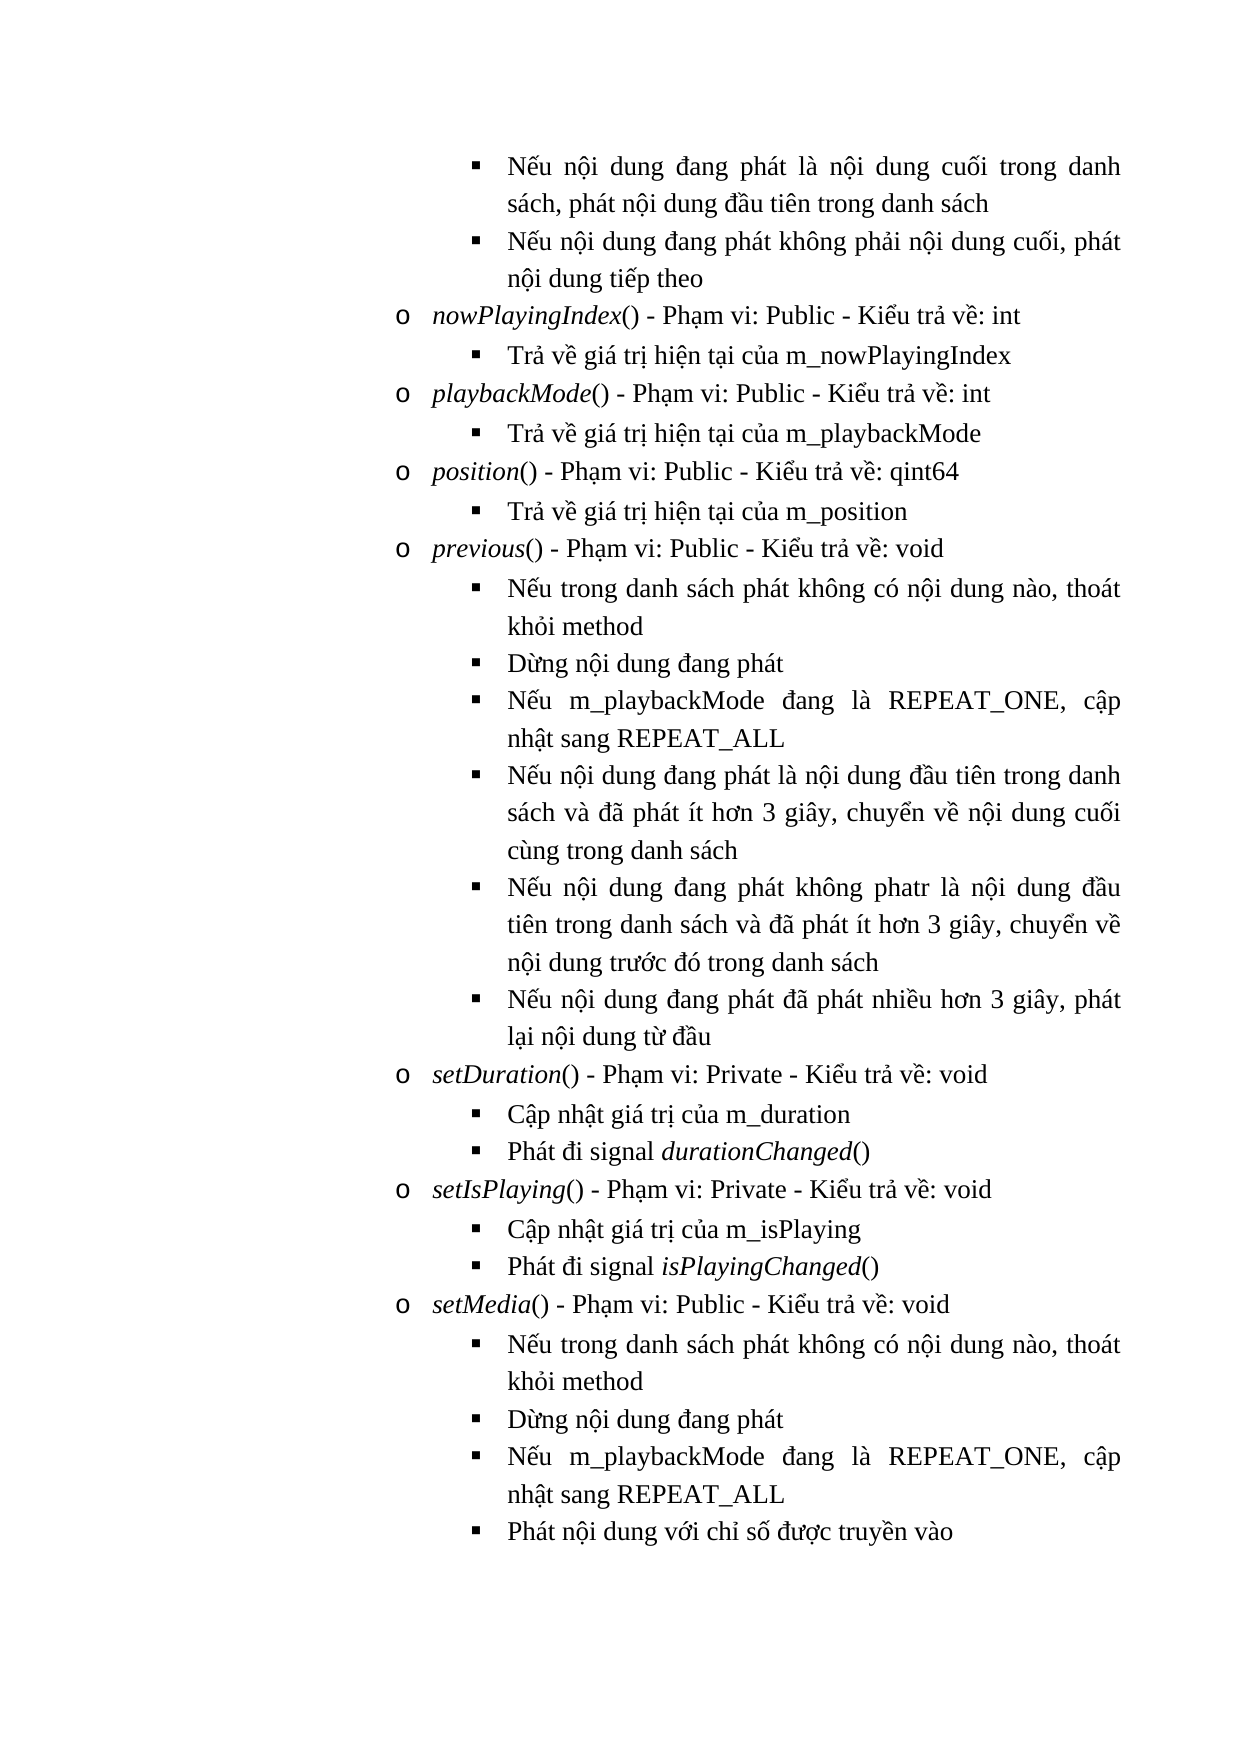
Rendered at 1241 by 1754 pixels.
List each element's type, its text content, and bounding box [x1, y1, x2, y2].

list Nếu trong danh sách phát không có nội dung nào, thoát khỏi method [469, 1328, 1122, 1397]
list Trả về giá trị hiện tại của m_position [469, 495, 1122, 526]
list Nếu m_playbackMode đang là REPEAT_ONE, cập nhật sang REPEAT_ALL [469, 684, 1122, 753]
list Cập nhật giá trị của m_isPlaying [469, 1213, 1122, 1244]
list previous() - Phạm vi: Public - Kiểu trả về: void [394, 532, 1122, 566]
list Phát đi signal durationChanged() [469, 1135, 1122, 1167]
list Trả về giá trị hiện tại của m_playbackMode [469, 417, 1122, 448]
list Nếu m_playbackMode đang là REPEAT_ONE, cập nhật sang REPEAT_ALL [469, 1440, 1122, 1509]
list setMedia() - Phạm vi: Public - Kiểu trả về: void [394, 1288, 1122, 1321]
list nowPlayingIndex() - Phạm vi: Public - Kiểu trả về: int [394, 299, 1122, 333]
list Nếu nội dung đang phát là nội dung đầu tiên trong danh sách và đã phát ít hơn 3 giây, chuyển về nội dung cuối cùng trong danh sách [469, 759, 1122, 865]
list Phát nội dung với chỉ số được truyền vào [469, 1515, 1122, 1546]
list Nếu nội dung đang phát là nội dung cuối trong danh sách, phát nội dung đầu tiên trong danh sách [469, 150, 1122, 218]
list Nếu nội dung đang phát không phatr là nội dung đầu tiên trong danh sách và đã phát ít hơn 3 giây, chuyển về nội dung trước đó trong danh sách [469, 871, 1122, 977]
list playbackMode() - Phạm vi: Public - Kiểu trả về: int [394, 377, 1122, 410]
list Nếu nội dung đang phát không phải nội dung cuối, phát nội dung tiếp theo [469, 225, 1122, 293]
list Cập nhật giá trị của m_duration [469, 1098, 1122, 1129]
list setDuration() - Phạm vi: Private - Kiểu trả về: void [394, 1058, 1122, 1091]
list Dừng nội dung đang phát [469, 647, 1122, 678]
list Trả về giá trị hiện tại của m_nowPlayingIndex [469, 339, 1122, 371]
list Phát đi signal isPlayingChanged() [469, 1251, 1122, 1282]
list position() - Phạm vi: Public - Kiểu trả về: qint64 [394, 454, 1122, 488]
list setIsPlaying() - Phạm vi: Private - Kiểu trả về: void [394, 1173, 1122, 1206]
list Nếu trong danh sách phát không có nội dung nào, thoát khỏi method [469, 572, 1122, 641]
list Dừng nội dung đang phát [469, 1403, 1122, 1434]
list Nếu nội dung đang phát đã phát nhiều hơn 3 giây, phát lại nội dung từ đầu [469, 983, 1122, 1052]
